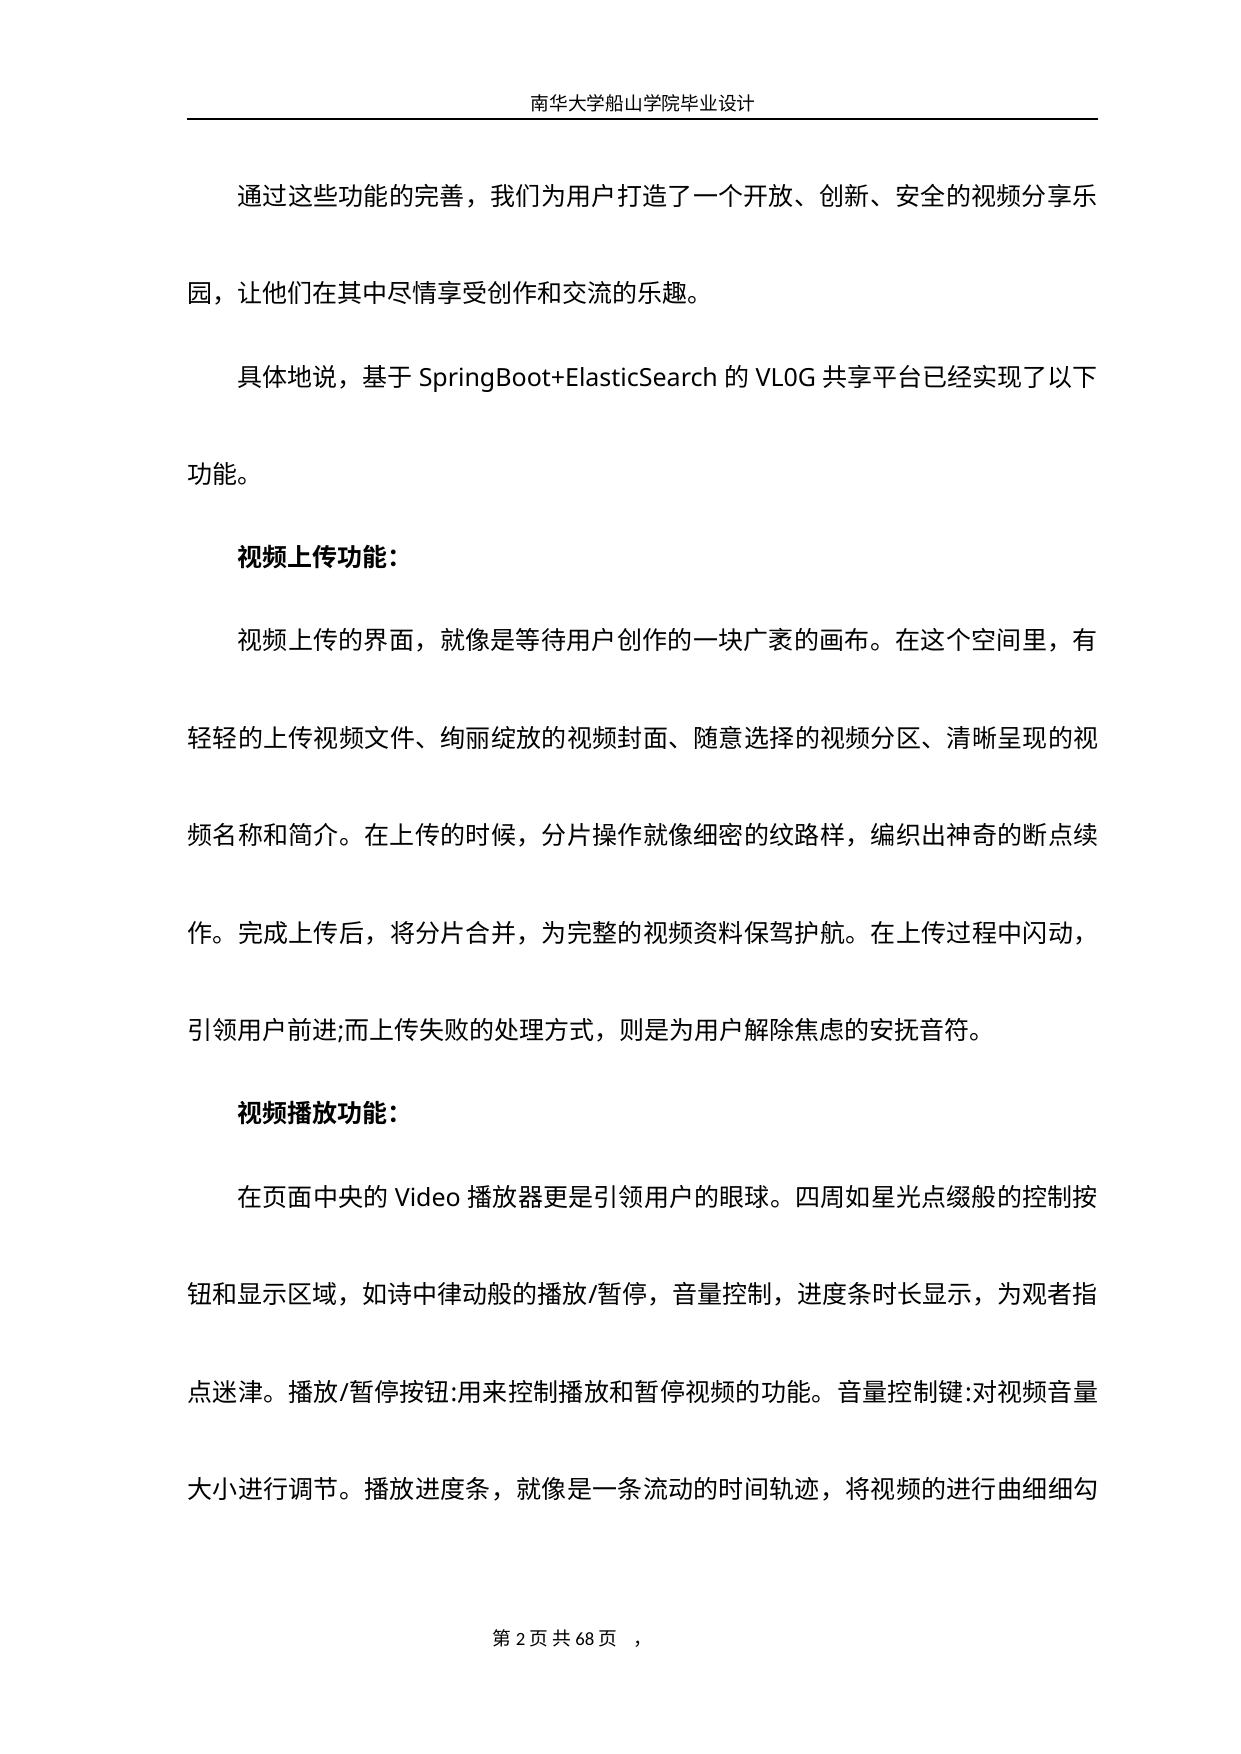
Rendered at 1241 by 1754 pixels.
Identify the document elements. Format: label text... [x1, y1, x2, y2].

text 视频播放功能： [187, 1079, 1098, 1144]
text 通过这些功能的完善，我们为用户打造了一个开放、创新、安全的视频分享乐园，让他们在其中尽情享受创作和交流的乐趣。 [187, 162, 1098, 324]
text 具体地说，基于 SpringBoot+ElasticSearch 的 VL0G 共享平台已经实现了以下功能。 [187, 343, 1098, 505]
text 视频上传功能： [187, 523, 1098, 588]
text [187, 1163, 1098, 1520]
text 视频上传的界面，就像是等待用户创作的一块广袤的画布。在这个空间里，有轻轻的上传视频文件、绚丽绽放的视频封面、随意选择的视频分区、清晰呈现的视频名称和简介。在上传的时候，分片操作就像细密的纹路样，编织出神奇的断点续作。完成上传后，将分片合并，为完整的视频资料保驾护航。在上传过程中闪动，引领用户前进;而上传失败的处理方式，则是为用户解除焦虑的安抚音符。 [187, 606, 1098, 1061]
